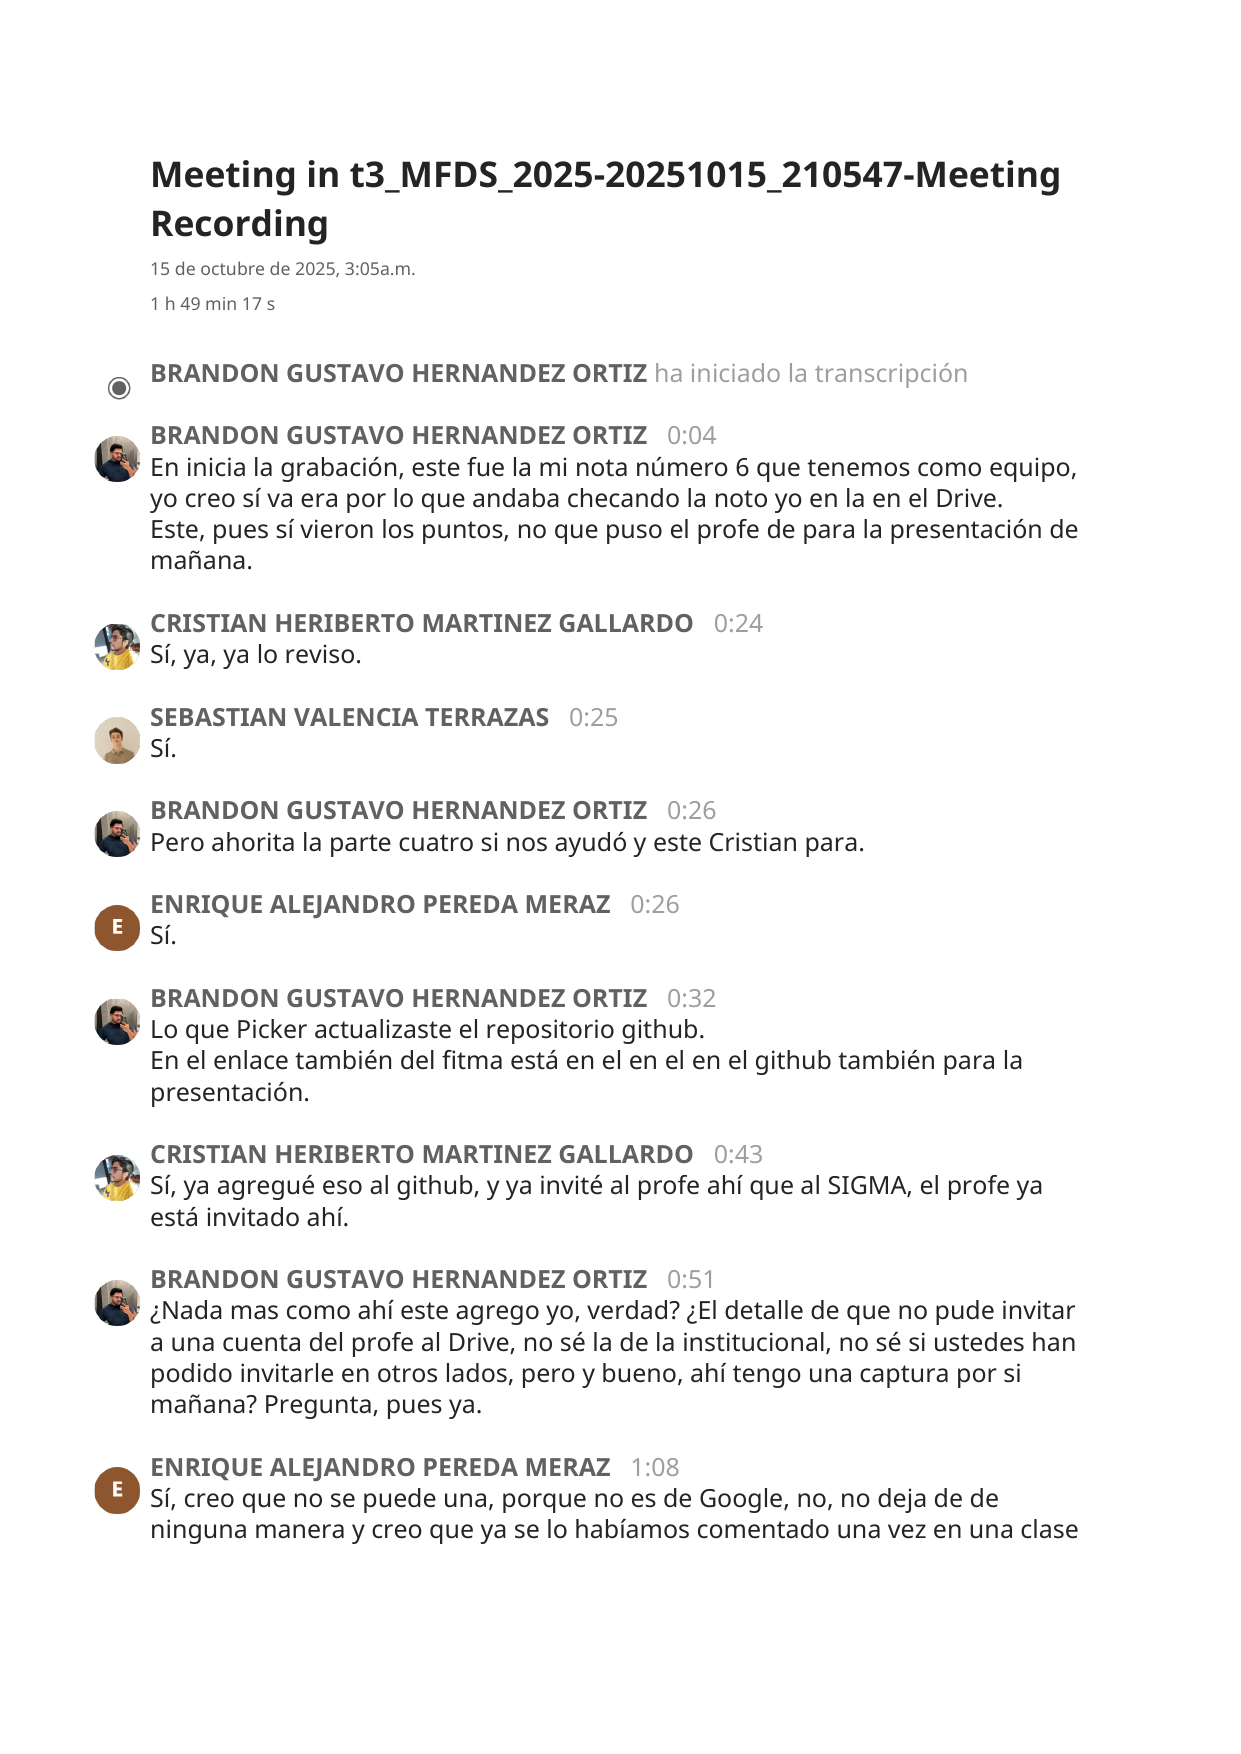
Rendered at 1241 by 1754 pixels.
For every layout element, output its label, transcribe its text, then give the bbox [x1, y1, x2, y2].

text CRISTIAN HERIBERTO MARTINEZ GALLARDO 0:24 Sí, ya, ya lo reviso. [150, 576, 1090, 670]
text 15 de octubre de 2025, 3:05a.m. [150, 257, 1090, 281]
picture [102, 371, 137, 406]
picture [94, 1280, 140, 1326]
text Meeting in t3_MFDS_2025-20251015_210547-Meeting Recording [150, 150, 1090, 246]
picture [94, 999, 140, 1045]
text CRISTIAN HERIBERTO MARTINEZ GALLARDO 0:43 Sí, ya agregué eso al github, y ya invité al profe ahí que al SIGMA, el profe ya está invitado ahí. [150, 1107, 1090, 1232]
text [150, 1420, 1090, 1545]
text SEBASTIAN VALENCIA TERRAZAS 0:25 Sí. [150, 670, 1090, 763]
picture [94, 624, 140, 670]
text 1 h 49 min 17 s [150, 291, 1090, 316]
picture [94, 811, 140, 857]
picture [94, 436, 140, 482]
text BRANDON GUSTAVO HERNANDEZ ORTIZ 0:04 En inicia la grabación, este fue la mi nota número 6 que tenemos como equipo, yo creo sí va era por lo que andaba checando la noto yo en la en el Drive. Este, pues sí vieron los puntos, no que puso el profe de para la presentación de mañana. [150, 388, 1090, 576]
picture [94, 905, 140, 951]
picture [94, 1467, 140, 1514]
picture [94, 1155, 140, 1201]
text BRANDON GUSTAVO HERNANDEZ ORTIZ 0:51 ¿Nada mas como ahí este agrego yo, verdad? ¿El detalle de que no pude invitar a una cuenta del profe al Drive, no sé la de la institucional, no sé si ustedes han podido invitarle en otros lados, pero y bueno, ahí tengo una captura por si mañana? Pregunta, pues ya. [150, 1232, 1090, 1420]
text BRANDON GUSTAVO HERNANDEZ ORTIZ ha iniciado la transcripción [150, 326, 1090, 388]
picture [94, 717, 140, 764]
text ENRIQUE ALEJANDRO PEREDA MERAZ 0:26 Sí. [150, 857, 1090, 951]
text BRANDON GUSTAVO HERNANDEZ ORTIZ 0:32 Lo que Picker actualizaste el repositorio github. En el enlace también del fitma está en el en el en el github también para la presentación. [150, 951, 1090, 1107]
text BRANDON GUSTAVO HERNANDEZ ORTIZ 0:26 Pero ahorita la parte cuatro si nos ayudó y este Cristian para. [150, 763, 1090, 857]
